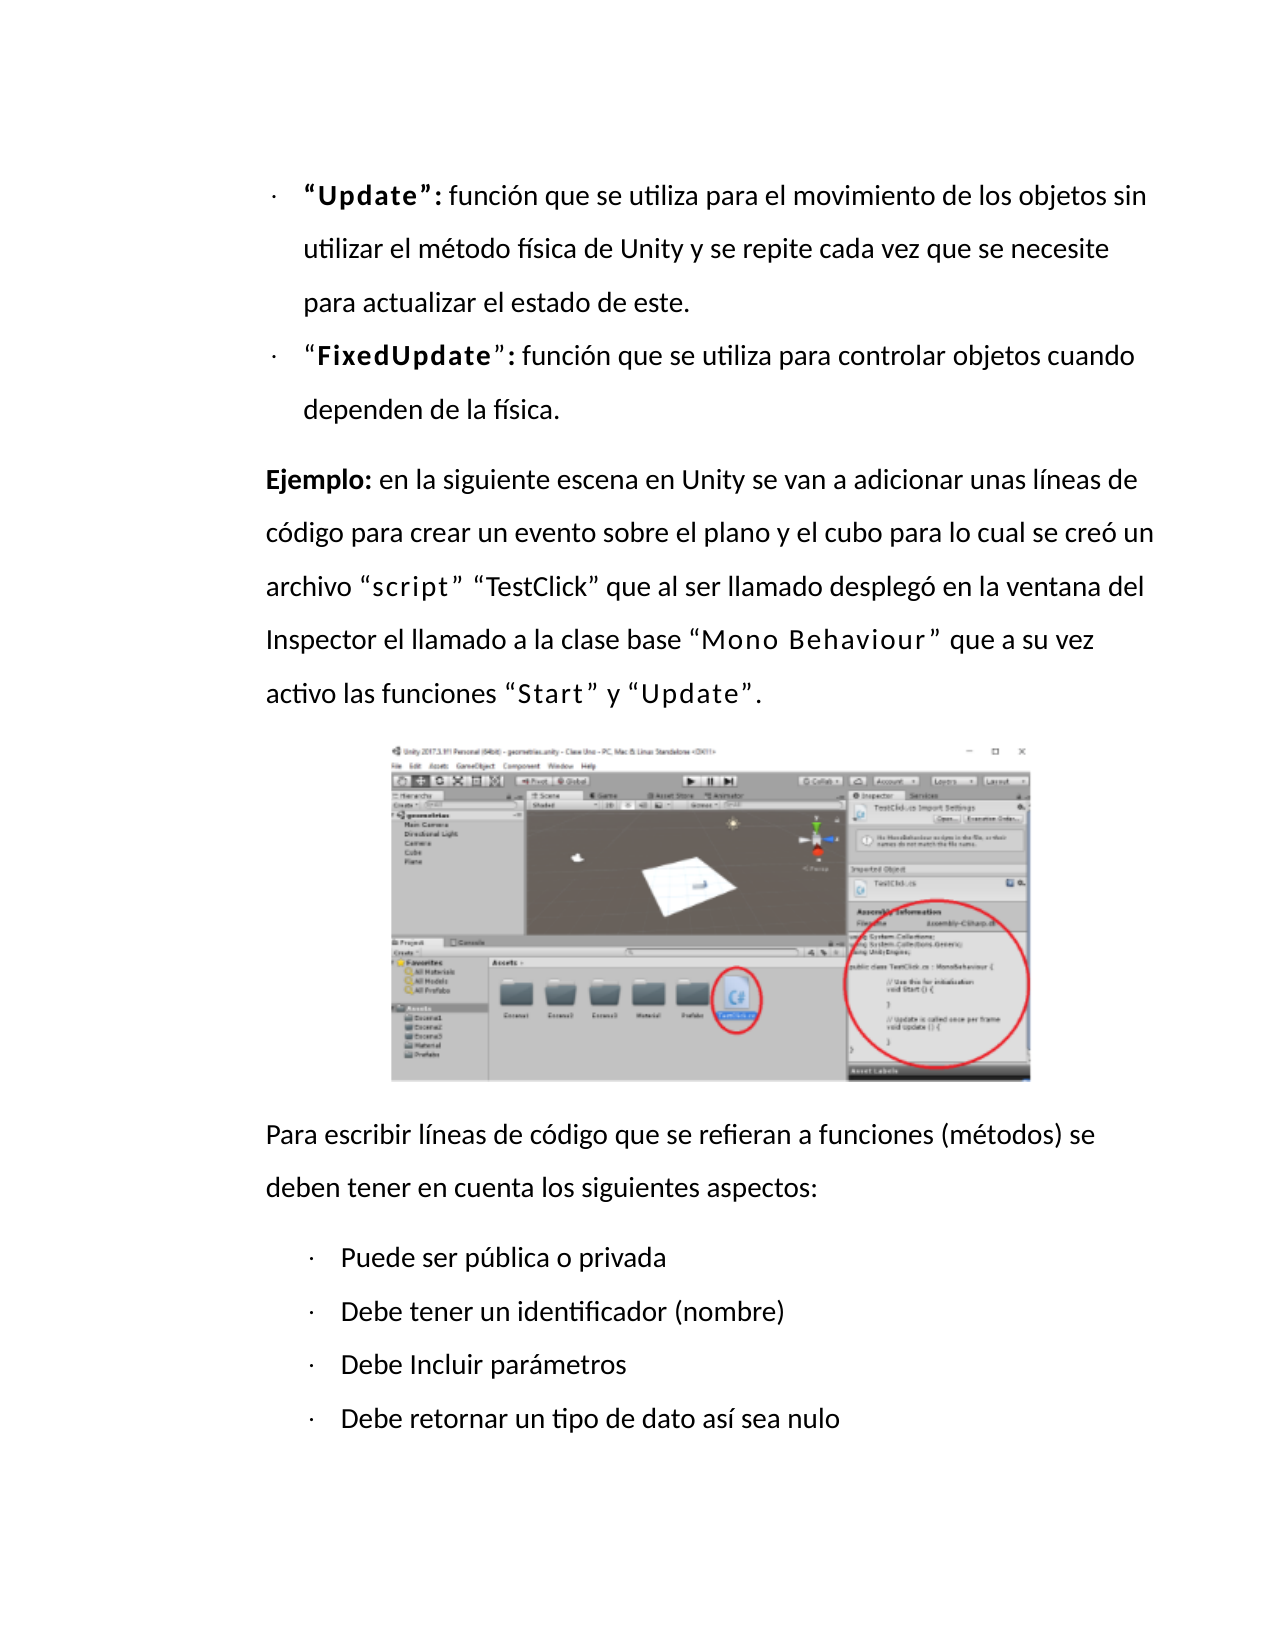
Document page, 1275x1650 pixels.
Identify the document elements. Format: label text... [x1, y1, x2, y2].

list “FixedUpdate”: función que se utiliza para controlar objetos cuando dependen de la física. [266, 337, 1157, 427]
list Debe tener un identificador (nombre) [303, 1293, 1157, 1328]
list Debe retornar un tipo de dato así sea nulo [303, 1400, 1157, 1435]
text Para escribir líneas de código que se refieran a funciones (métodos) se deben tener en cuenta los siguientes aspectos: [266, 1116, 1157, 1205]
list Debe Incluir parámetros [303, 1346, 1157, 1382]
picture [391, 745, 1032, 1082]
list “Update”: función que se utiliza para el movimiento de los objetos sin utilizar el método física de Unity y se repite cada vez que se necesite para actualizar el estado de este. [266, 177, 1157, 320]
text Ejemplo: en la siguiente escena en Unity se van a adicionar unas líneas de código para crear un evento sobre el plano y el cubo para lo cual se creó un archivo “script” “TestClick” que al ser llamado desplegó en la ventana del Inspector el llamado a la clase base “Mono Behaviour” que a su vez activo las funciones “Start” y “Update”. [266, 461, 1157, 710]
list Puede ser pública o privada [303, 1239, 1157, 1275]
